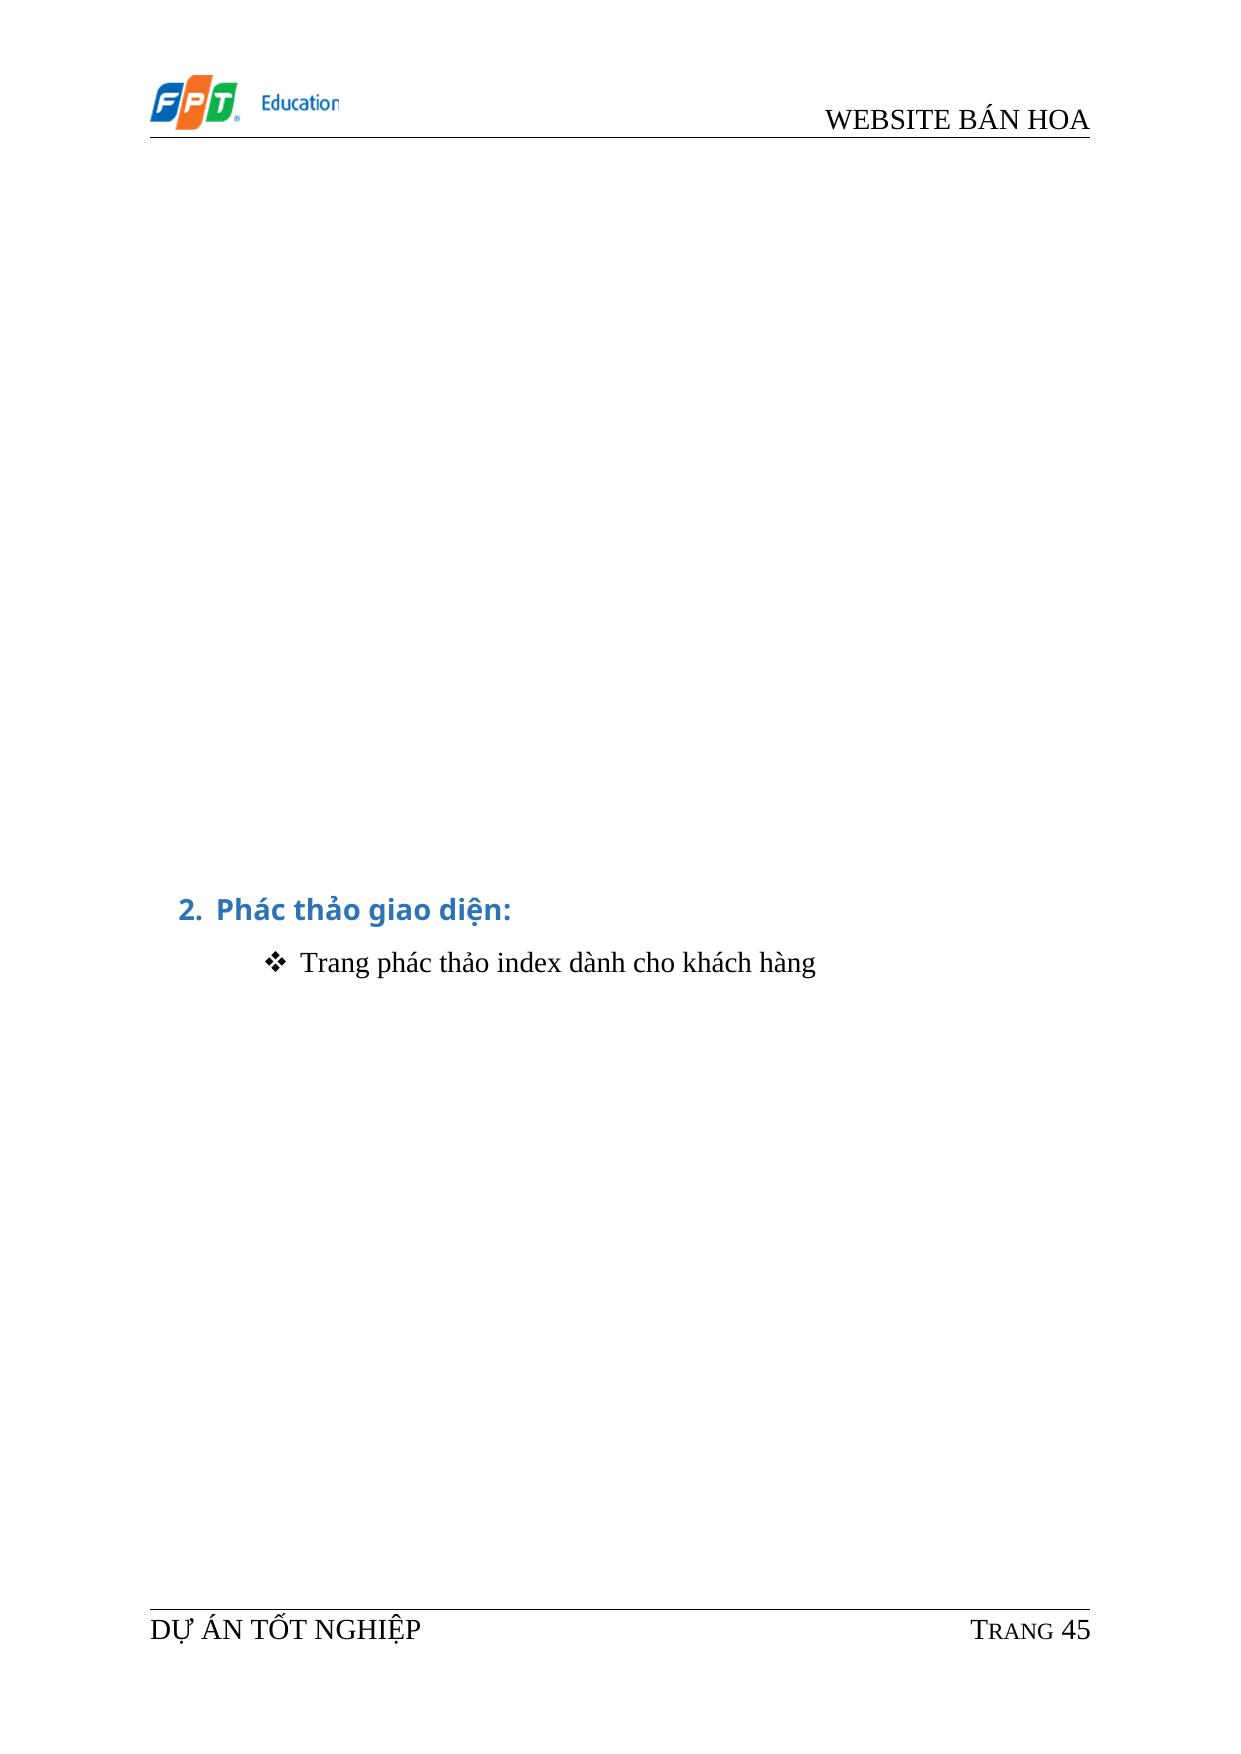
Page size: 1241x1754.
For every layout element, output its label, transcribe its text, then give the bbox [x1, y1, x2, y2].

picture [150, 75, 339, 130]
list Trang phác thảo index dành cho khách hàng [262, 945, 1090, 978]
subtitle Phác thảo giao diện: [178, 889, 1090, 929]
